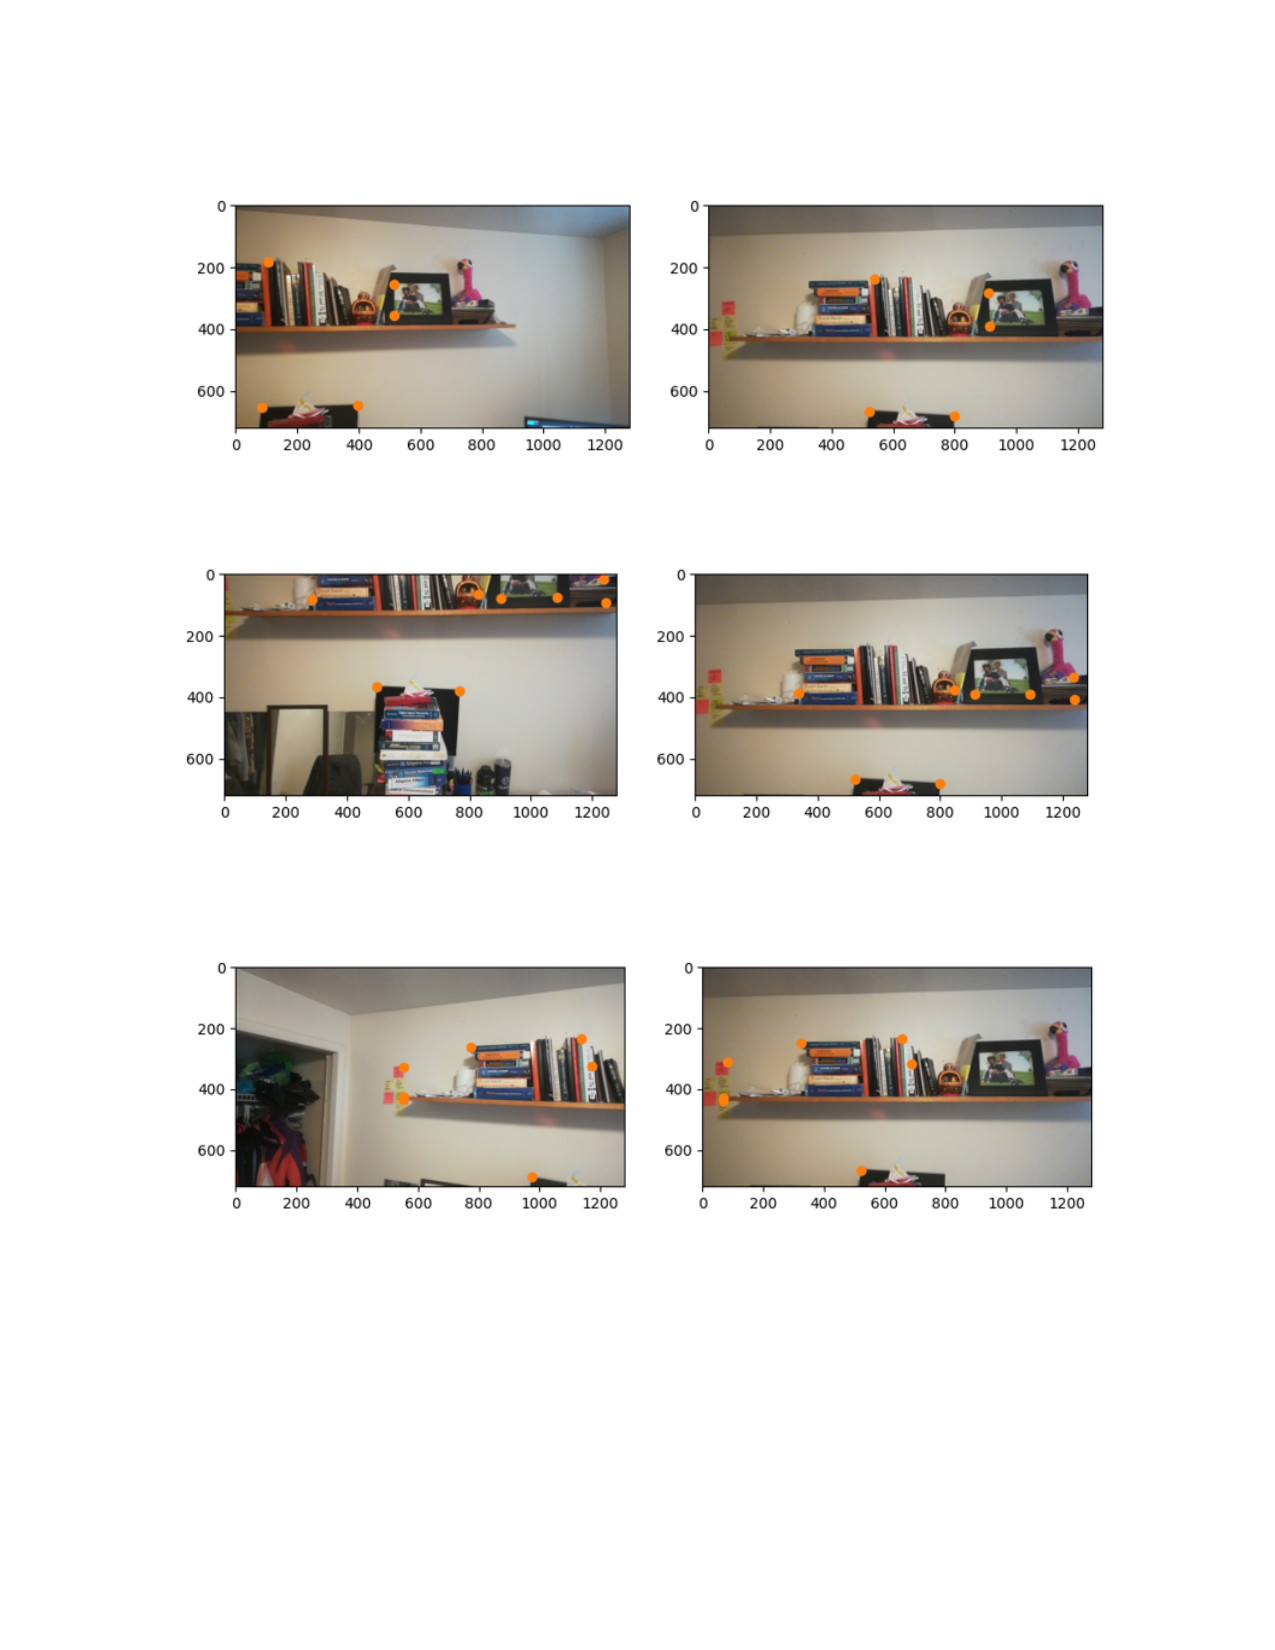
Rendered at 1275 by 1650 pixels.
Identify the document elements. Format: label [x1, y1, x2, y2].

picture [150, 150, 1171, 500]
picture [150, 518, 1141, 878]
picture [150, 896, 1172, 1273]
